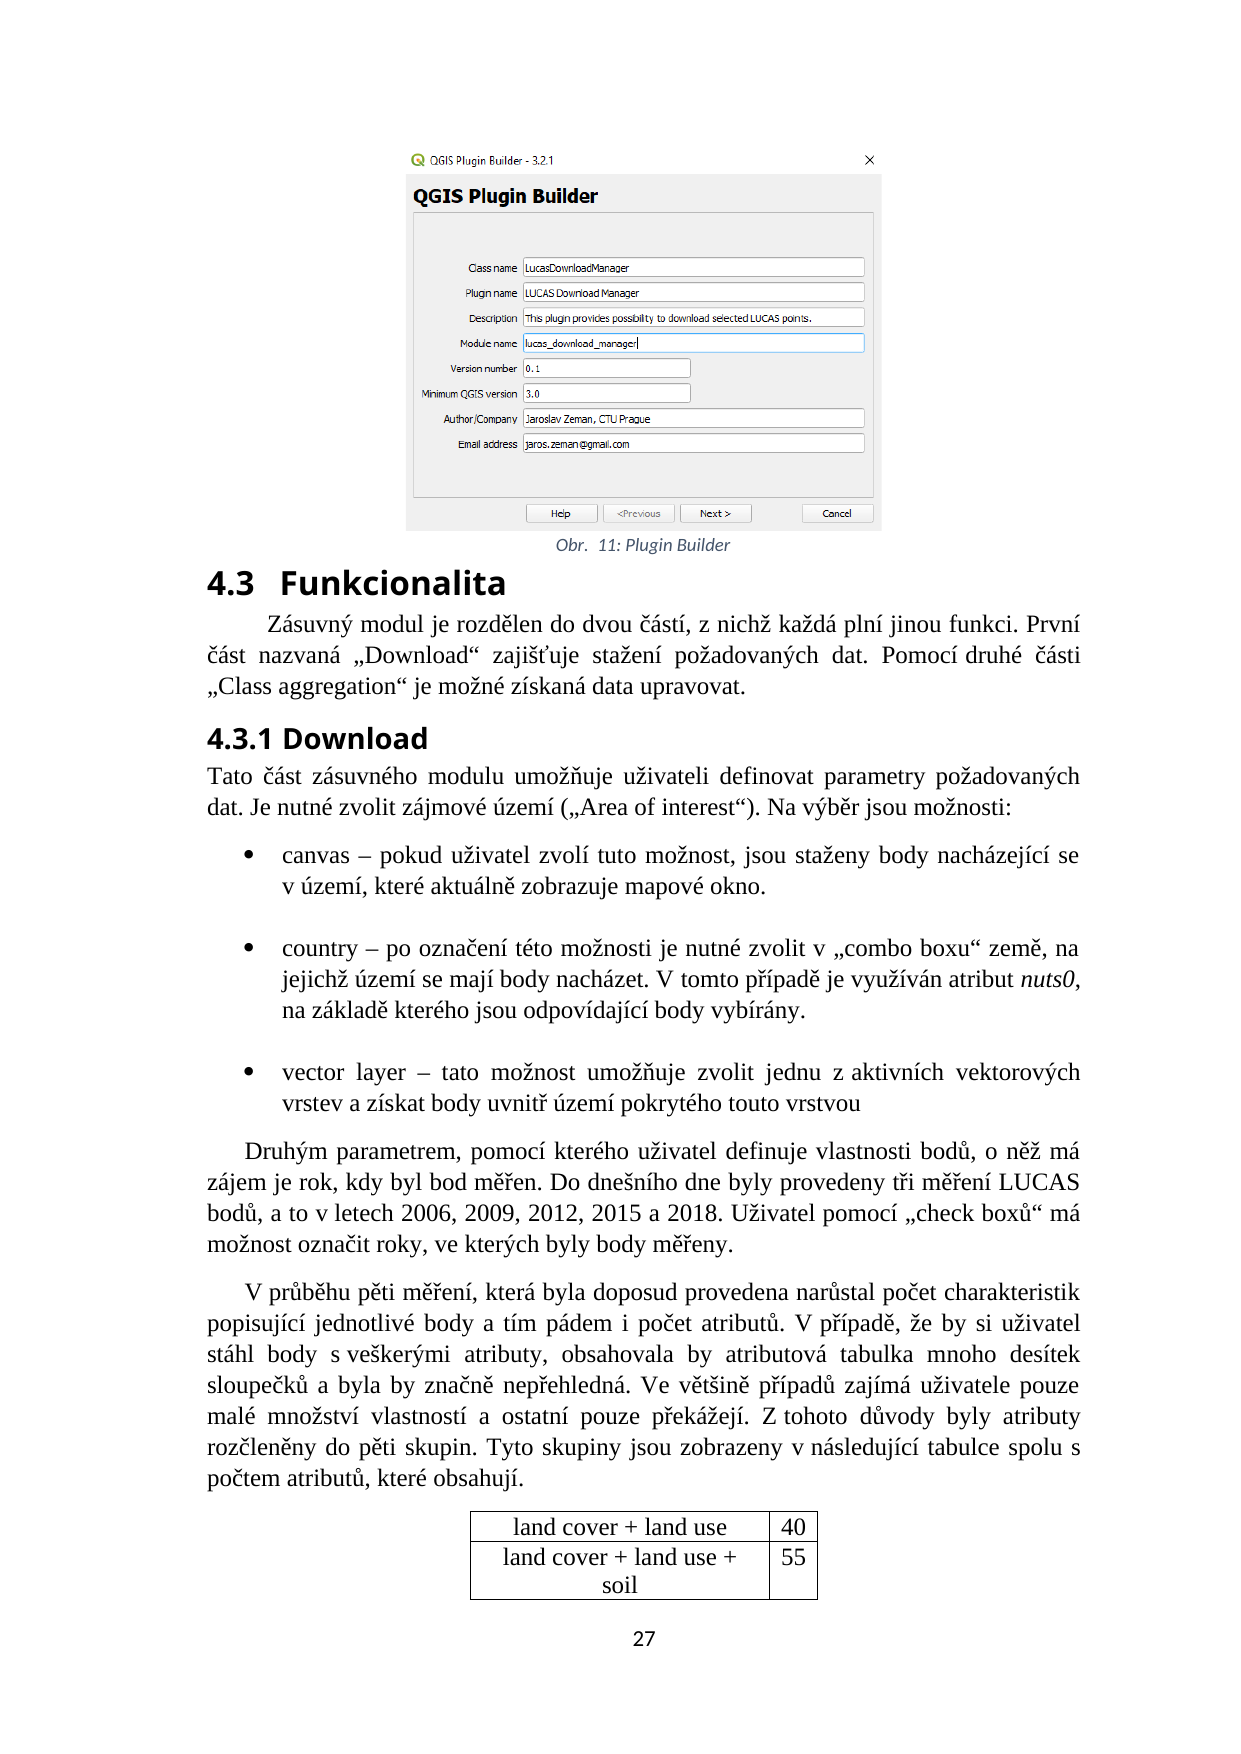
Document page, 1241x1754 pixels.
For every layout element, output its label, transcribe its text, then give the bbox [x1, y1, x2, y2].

list canvas – pokud uživatel zvolí tuto možnost, jsou staženy body nacházející se v území, které aktuálně zobrazuje mapové okno. [244, 840, 1081, 900]
table_cell 55 [770, 1542, 817, 1599]
list country – po označení této možnosti je nutné zvolit v „combo boxu“ země, na jejichž území se mají body nacházet. V tomto případě je využíván atribut nuts0, na základě kterého jsou odpovídající body vybírány. [244, 933, 1081, 1024]
table_cell land cover + land use + soil [471, 1542, 769, 1599]
text Zásuvný modul je rozdělen do dvou částí, z nichž každá plní jinou funkci. První část nazvaná „Download“ zajišťuje stažení požadovaných dat. Pomocí druhé části „Class aggregation“ je možné získaná data upravovat. [207, 609, 1081, 699]
picture [405, 147, 882, 531]
table_header 40 [770, 1512, 817, 1541]
table_header land cover + land use [471, 1512, 769, 1541]
text Tato část zásuvného modulu umožňuje uživateli definovat parametry požadovaných dat. Je nutné zvolit zájmové území („Area of interest“). Na výběr jsou možnosti: [207, 761, 1081, 821]
text Druhým parametrem, pomocí kterého uživatel definuje vlastnosti bodů, o něž má zájem je rok, kdy byl bod měřen. Do dnešního dne byly provedeny tři měření LUCAS bodů, a to v letech 2006, 2009, 2012, 2015 a 2018. Uživatel pomocí „check boxů“ má možnost označit roky, ve kterých byly body měřeny. [207, 1136, 1081, 1258]
text V průběhu pěti měření, která byla doposud provedena narůstal počet charakteristik popisující jednotlivé body a tím pádem i počet atributů. V případě, že by si uživatel stáhl body s veškerými atributy, obsahovala by atributová tabulka mnoho desítek sloupečků a byla by značně nepřehledná. Ve většině případů zajímá uživatele pouze malé množství vlastností a ostatní pouze překážejí. Z tohoto důvody byly atributy rozčleněny do pěti skupin. Tyto skupiny jsou zobrazeny v následující tabulce spolu s počtem atributů, které obsahují. [207, 1277, 1081, 1492]
subtitle Download [207, 718, 1081, 758]
list vector layer – tato možnost umožňuje zvolit jednu z aktivních vektorových vrstev a získat body uvnitř území pokrytého touto vrstvou [244, 1057, 1081, 1117]
